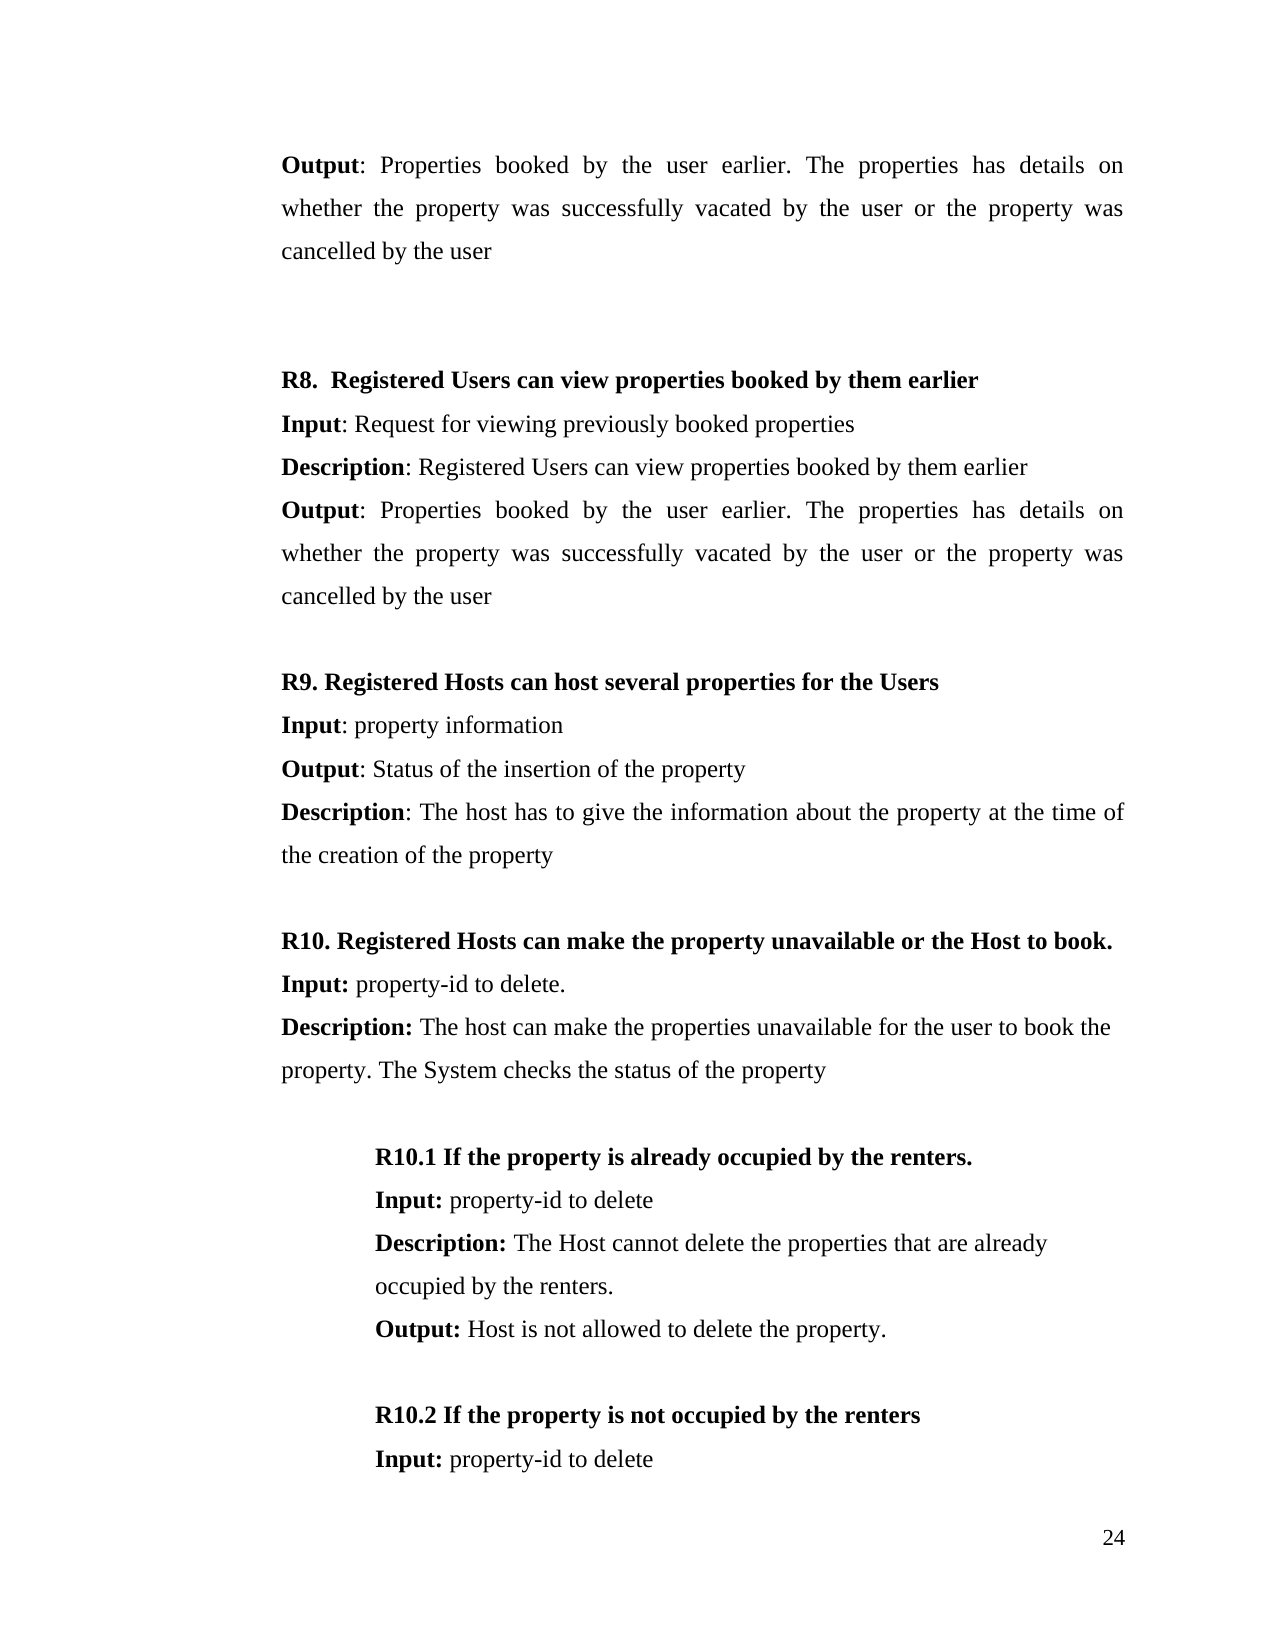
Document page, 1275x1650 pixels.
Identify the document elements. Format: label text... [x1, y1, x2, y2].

text Output: Properties booked by the user earlier. The properties has details on whether the property was successfully vacated by the user or the property was cancelled by the user [281, 150, 1125, 265]
text R10.1 If the property is already occupied by the renters. [281, 1142, 1125, 1171]
text R10.2 If the property is not occupied by the renters [300, 1401, 1125, 1429]
text Input: Request for viewing previously booked properties [281, 409, 1125, 437]
text Description: The host can make the properties unavailable for the user to book the property. The System checks the status of the property [281, 1012, 1125, 1084]
text Description: Registered Users can view properties booked by them earlier [281, 452, 1125, 481]
text Input: property-id to delete. [225, 969, 1125, 998]
text Description: The Host cannot delete the properties that are already occupied by the renters. [375, 1228, 1125, 1300]
text Description: The host has to give the information about the property at the time of the creation of the property [281, 797, 1125, 869]
text Output: Properties booked by the user earlier. The properties has details on whether the property was successfully vacated by the user or the property was cancelled by the user [281, 495, 1125, 610]
text R10. Registered Hosts can make the property unavailable or the Host to book. [225, 926, 1125, 955]
text Input: property-id to delete [281, 1185, 1125, 1214]
text Output: Status of the insertion of the property [225, 754, 1125, 782]
text R8. Registered Users can view properties booked by them earlier [225, 366, 1125, 394]
text Input: property information [225, 711, 1125, 739]
text Input: property-id to delete [225, 1444, 1125, 1472]
text Output: Host is not allowed to delete the property. [300, 1314, 1125, 1343]
text R9. Registered Hosts can host several properties for the Users [281, 667, 1125, 696]
